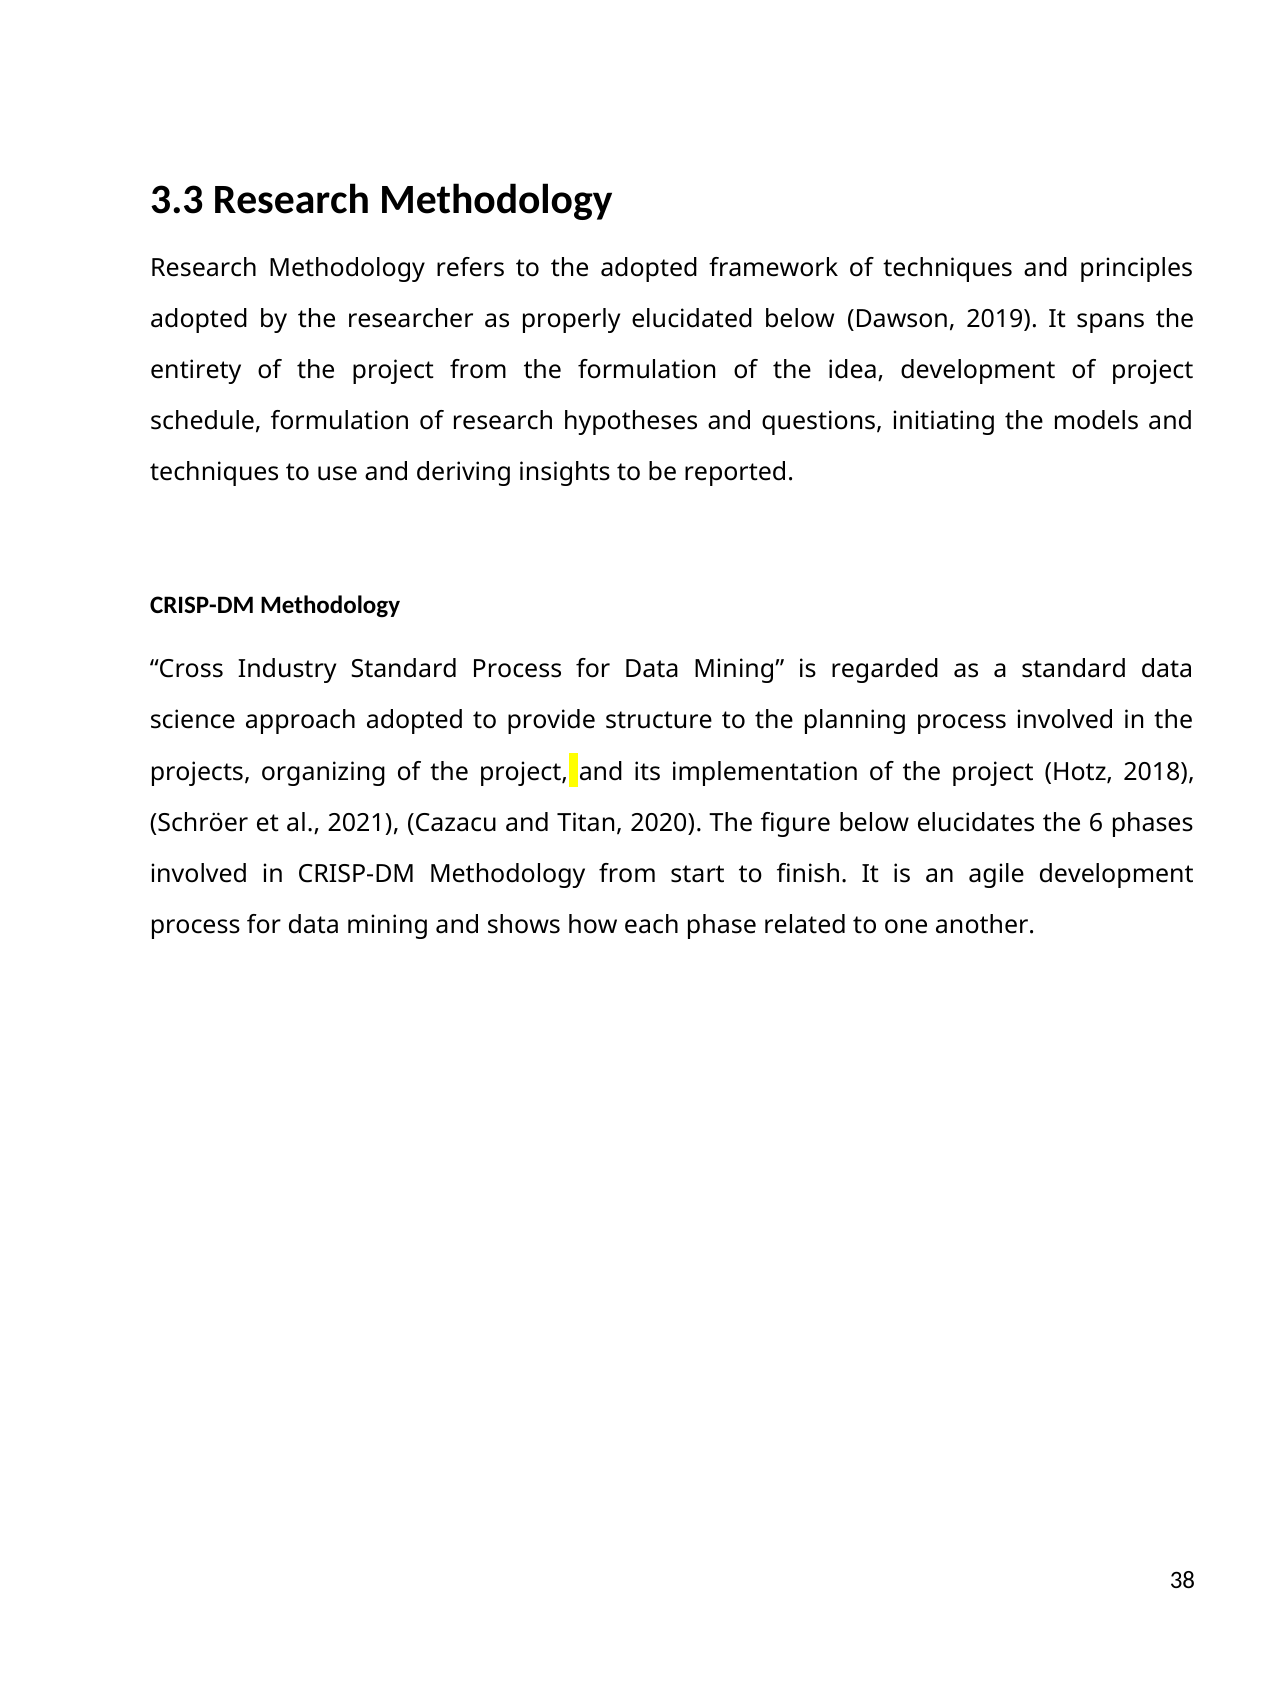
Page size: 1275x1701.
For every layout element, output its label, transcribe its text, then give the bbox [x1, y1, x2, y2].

text Research Methodology refers to the adopted framework of techniques and principles adopted by the researcher as properly elucidated below (Dawson, 2019). It spans the entirety of the project from the formulation of the idea, development of project schedule, formulation of research hypotheses and questions, initiating the models and techniques to use and deriving insights to be reported. [150, 249, 1195, 487]
text CRISP-DM Methodology [150, 589, 1195, 619]
text “Cross Industry Standard Process for Data Mining” is regarded as a standard data science approach adopted to provide structure to the planning process involved in the projects, organizing of the project, and its implementation of the project (Hotz, 2018), (Schröer et al., 2021), (Cazacu and Titan, 2020). The figure below elucidates the 6 phases involved in CRISP-DM Methodology from start to finish. It is an agile development process for data mining and shows how each phase related to one another. [149, 651, 1195, 940]
subtitle 3.3 Research Methodology [150, 173, 1195, 224]
